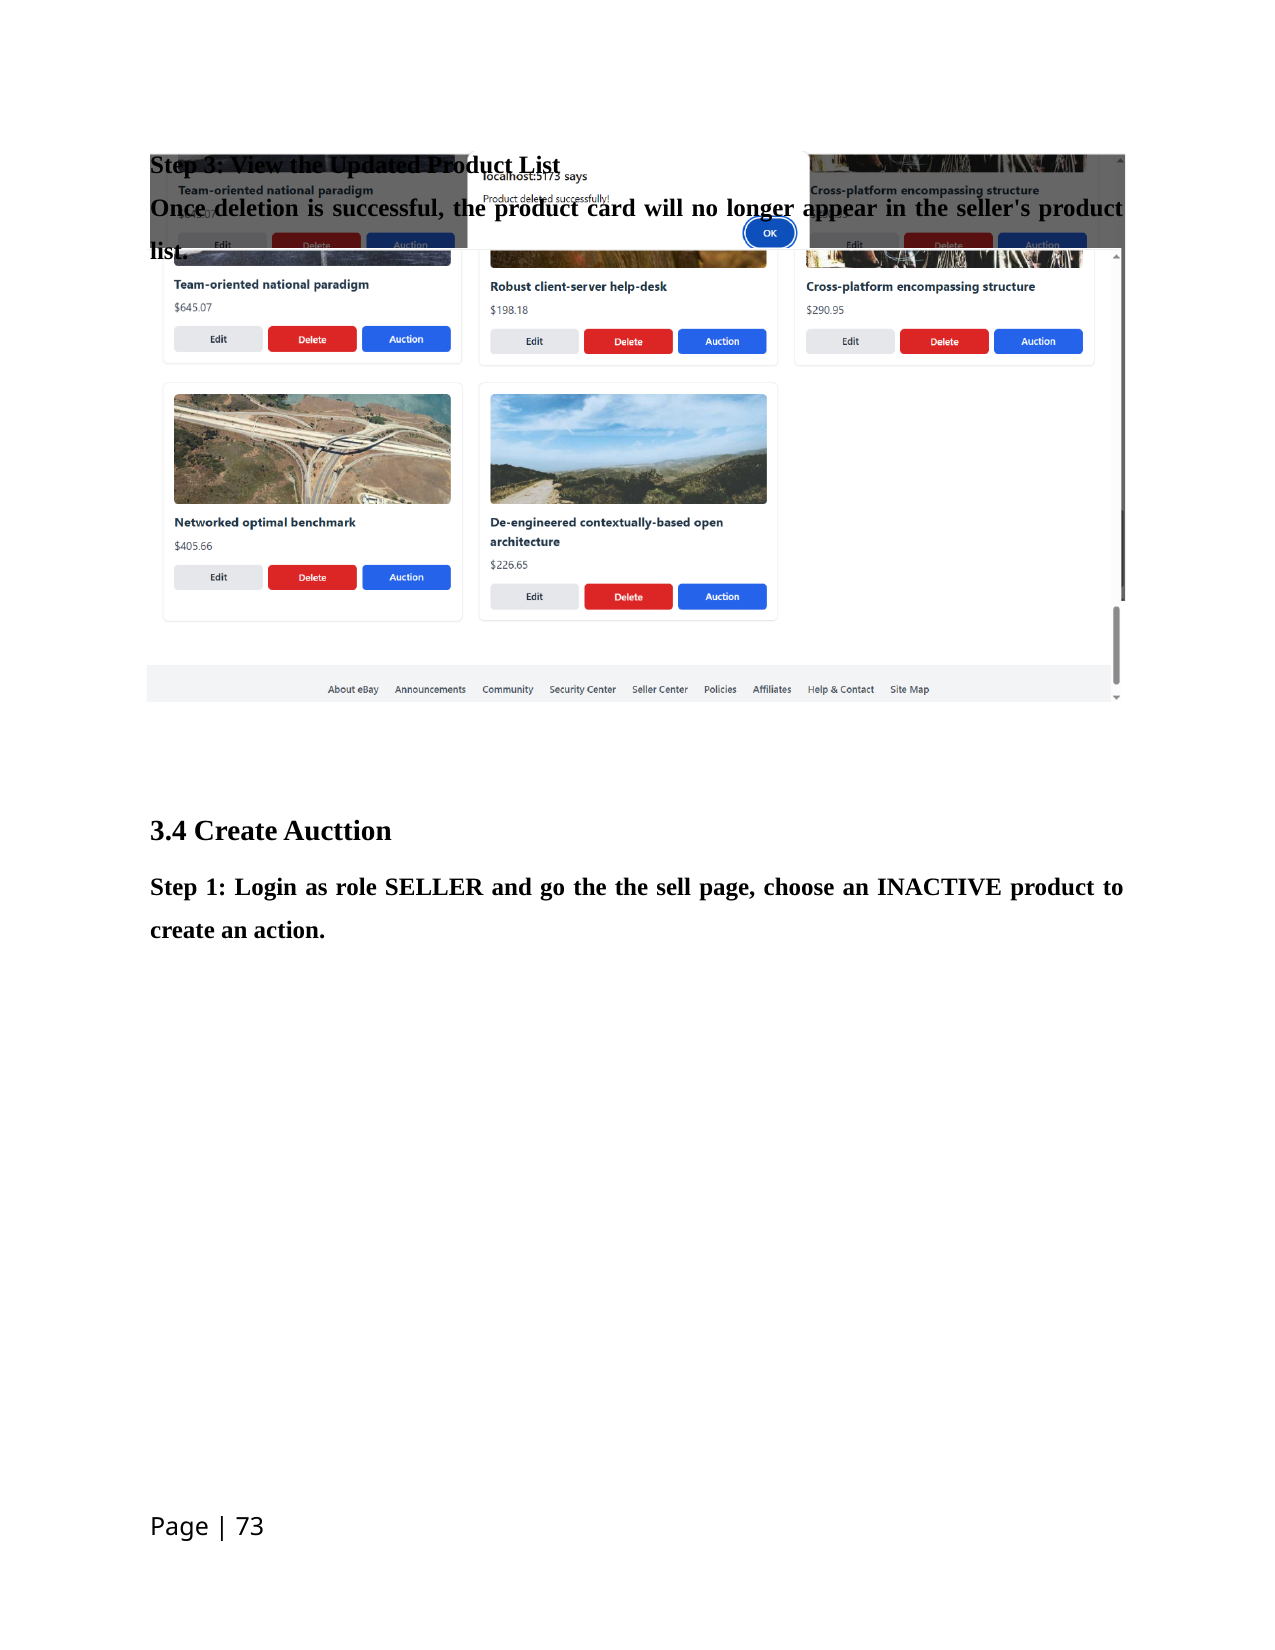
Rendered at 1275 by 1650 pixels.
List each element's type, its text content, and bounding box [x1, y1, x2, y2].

picture [146, 248, 1125, 702]
subtitle 3.4 Create Aucttion [150, 813, 1125, 847]
text Once deletion is successful, the product card will no longer appear in the seller's product list. [150, 193, 1125, 265]
picture [150, 179, 1125, 193]
text Step 3: View the Updated Product List [150, 150, 1125, 179]
list Step 1: Login as role SELLER and go the the sell page, choose an INACTIVE product to create an action. [150, 872, 1125, 944]
